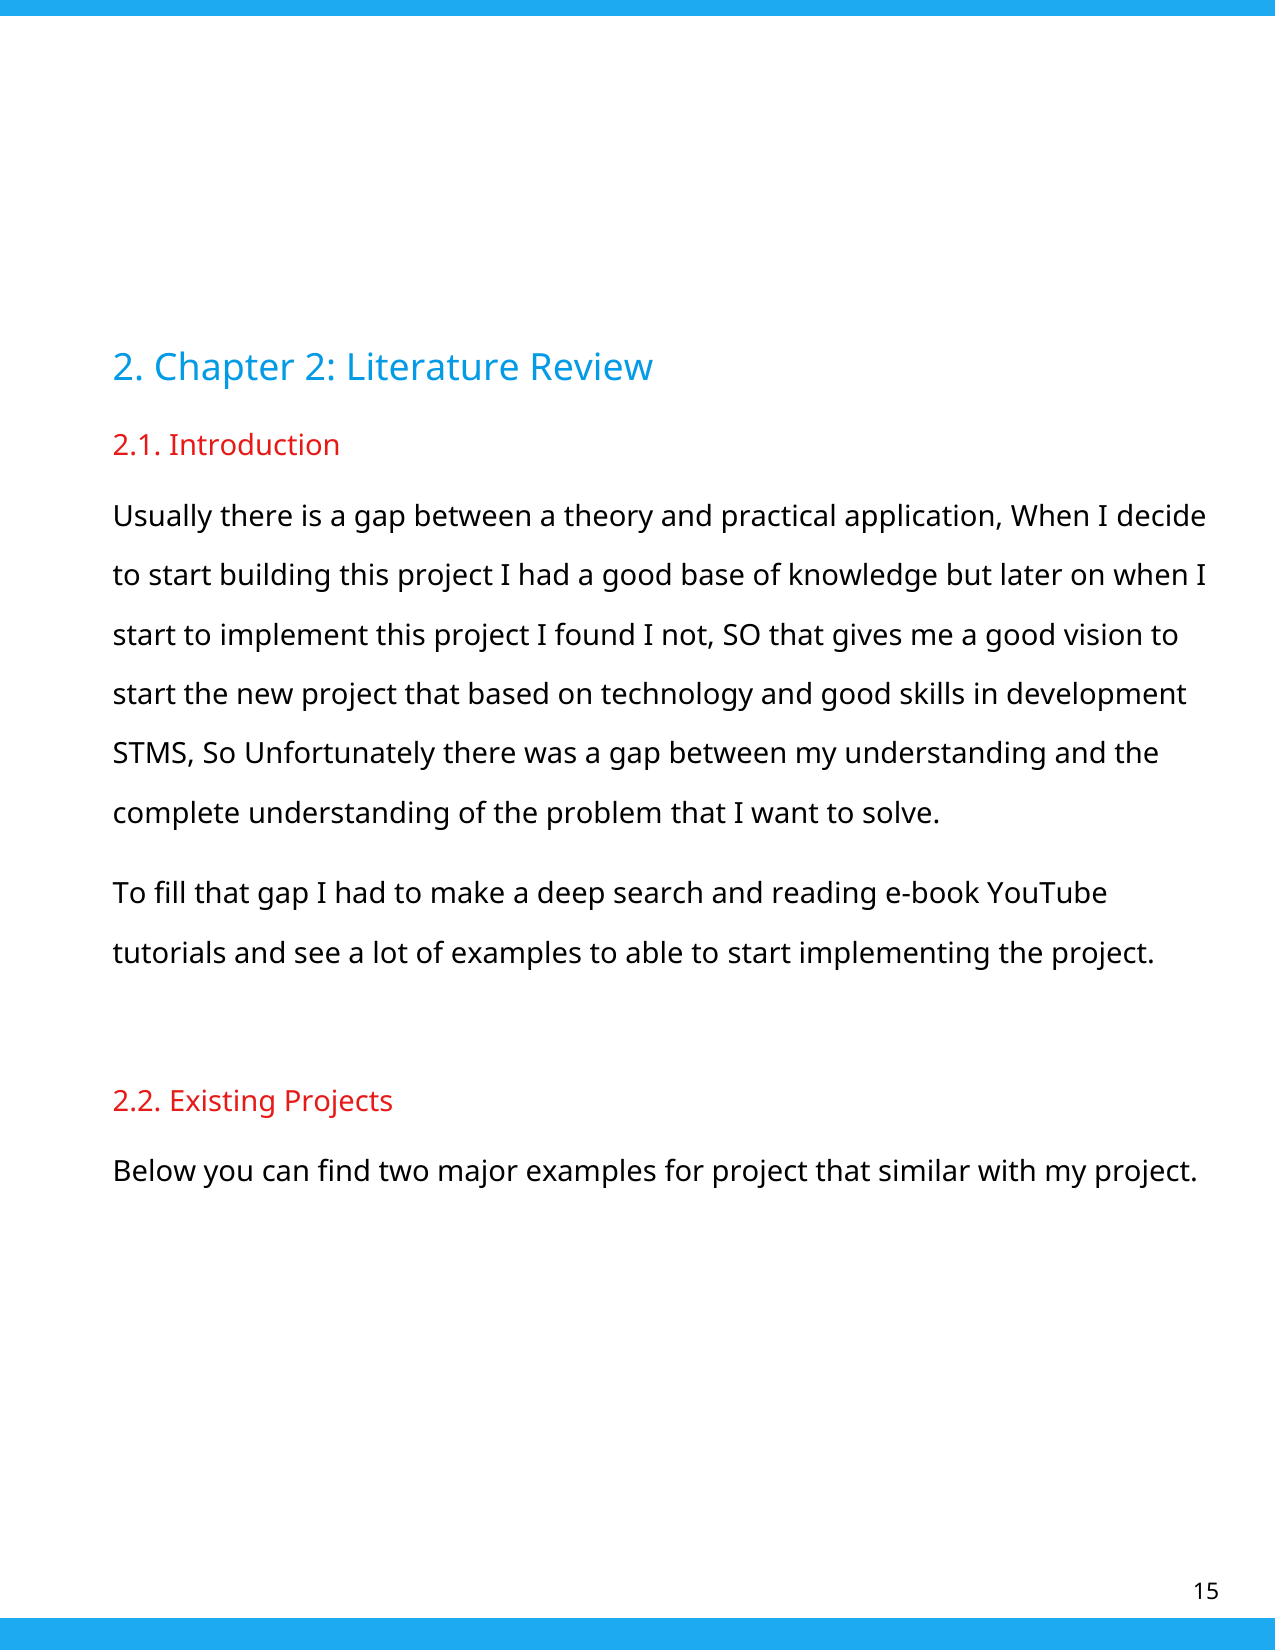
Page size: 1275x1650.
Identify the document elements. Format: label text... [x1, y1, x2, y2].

text Usually there is a gap between a theory and practical application, When I decide to start building this project I had a good base of knowledge but later on when I start to implement this project I found I not, SO that gives me a good vision to start the new project that based on technology and good skills in development STMS, So Unfortunately there was a gap between my understanding and the complete understanding of the problem that I want to solve. [112, 495, 1219, 832]
text Below you can find two major examples for project that similar with my project. [112, 1150, 1219, 1190]
picture [0, 1618, 1275, 1650]
picture [0, 0, 1275, 16]
subtitle 2.1. Introduction [112, 424, 1219, 464]
subtitle 2.2. Existing Projects [112, 1080, 1219, 1120]
text To fill that gap I had to make a deep search and reading e-book YouTube tutorials and see a lot of examples to able to start implementing the project. [112, 872, 1219, 972]
subtitle 2. Chapter 2: Literature Review [112, 340, 1219, 391]
